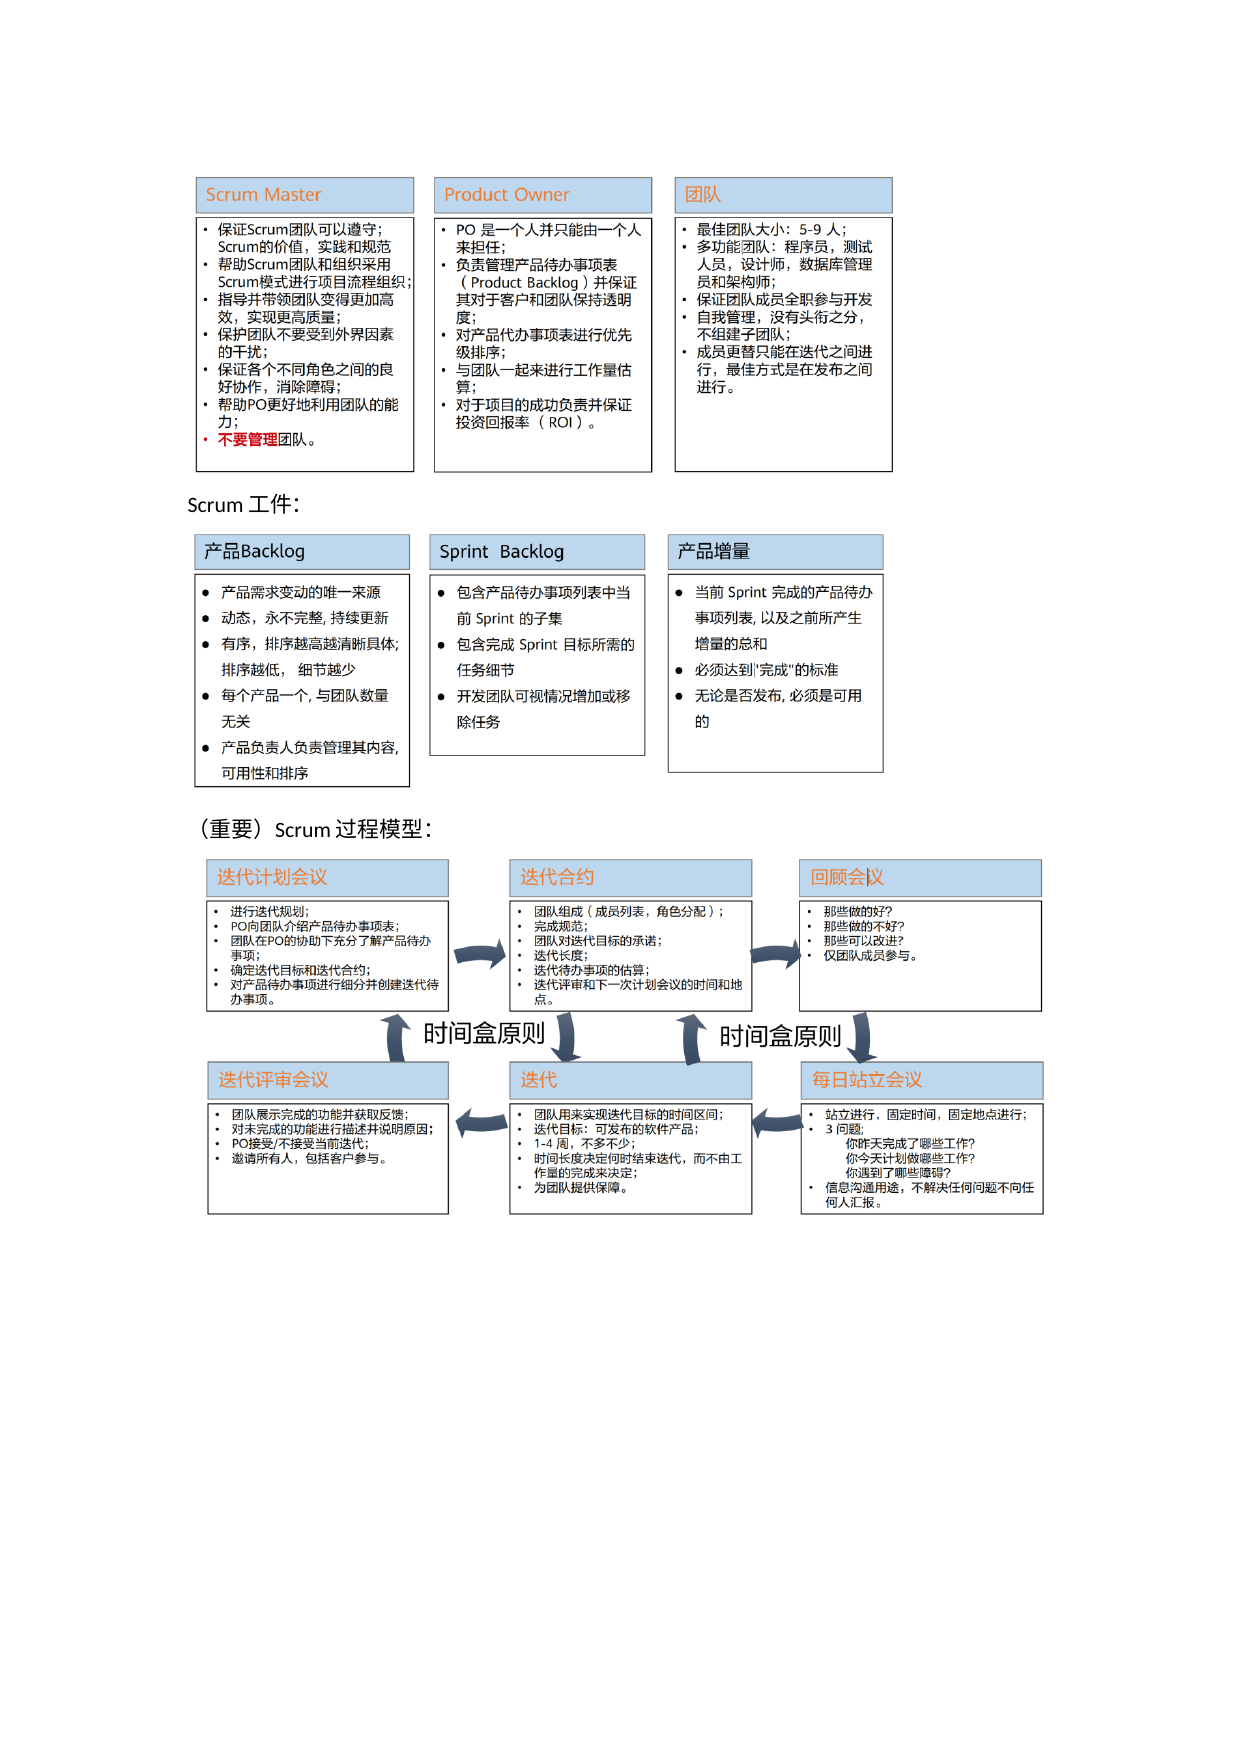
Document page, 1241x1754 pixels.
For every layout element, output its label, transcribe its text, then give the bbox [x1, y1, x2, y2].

picture [187, 844, 1060, 1230]
list Scrum工件： [187, 487, 1053, 519]
picture [187, 519, 894, 799]
list （重要）Scrum过程模型： [187, 812, 1053, 844]
picture [187, 162, 898, 483]
